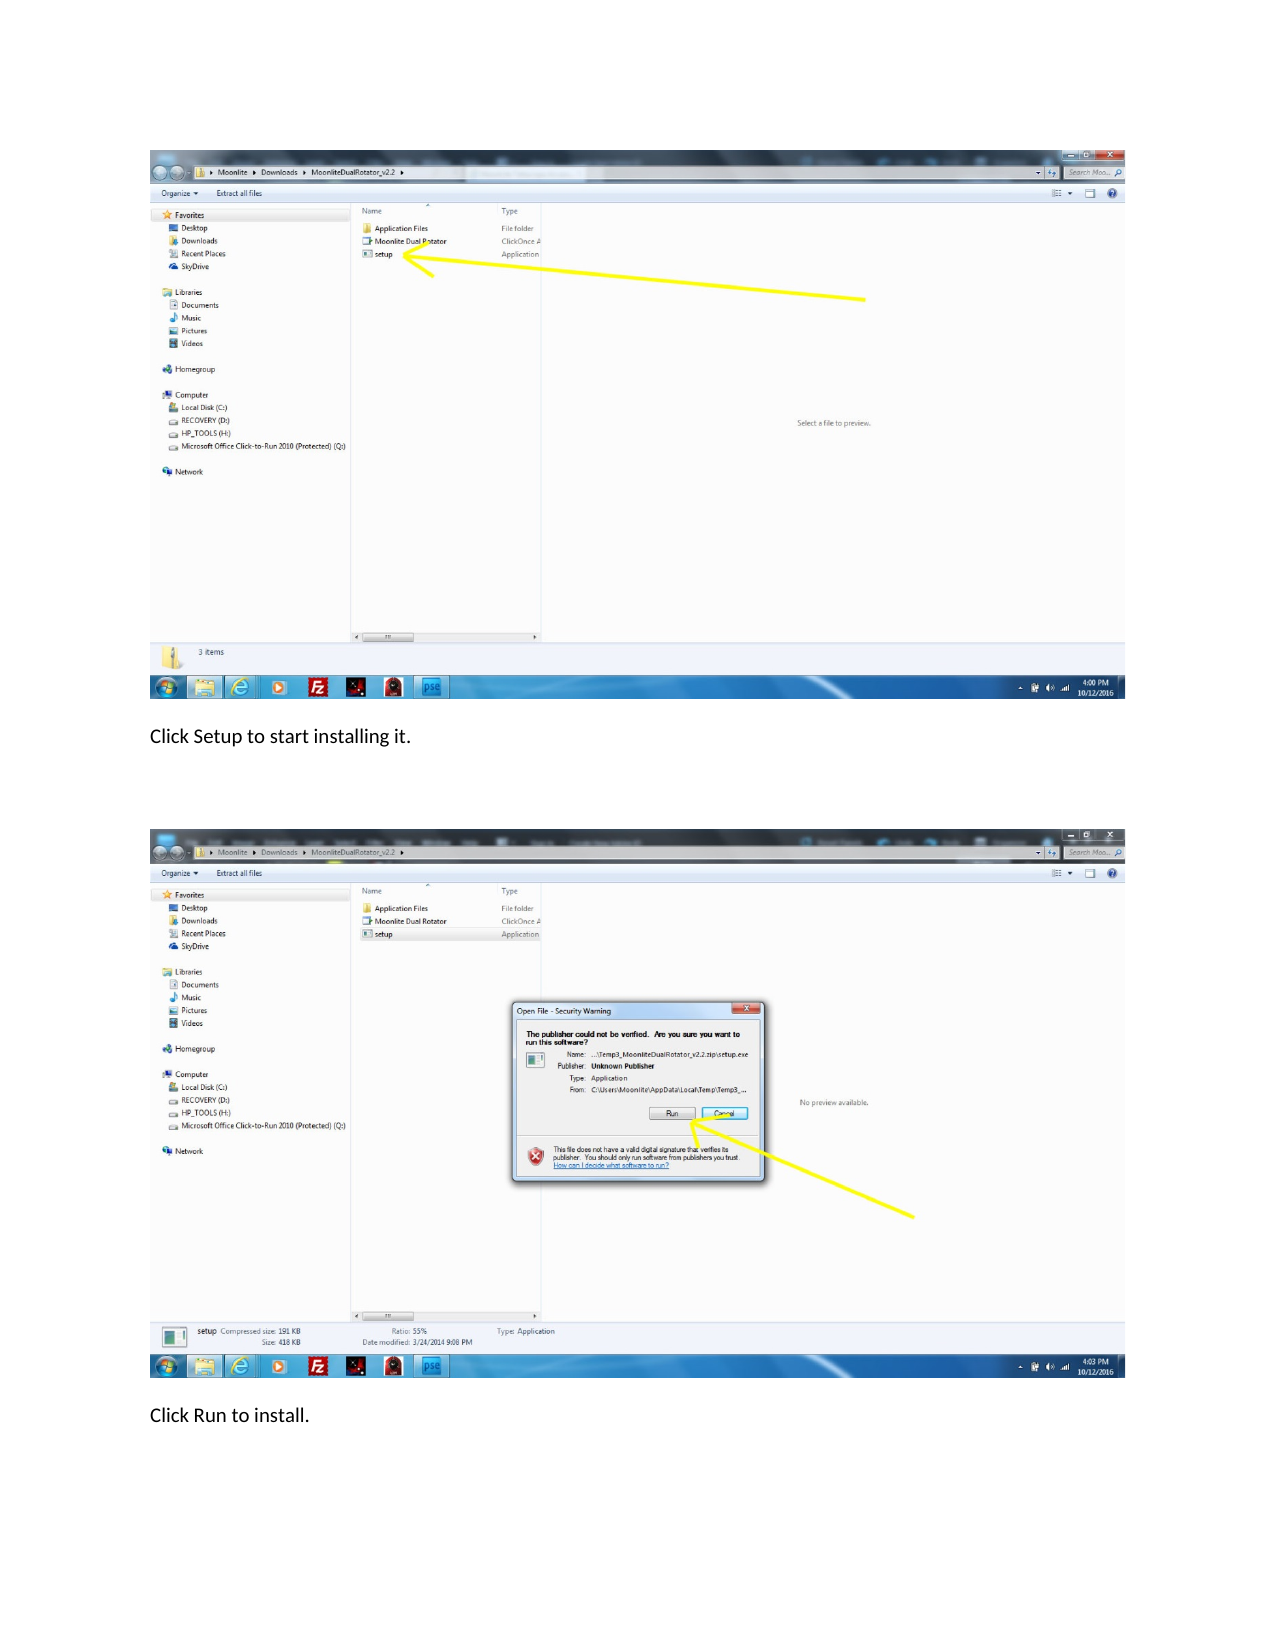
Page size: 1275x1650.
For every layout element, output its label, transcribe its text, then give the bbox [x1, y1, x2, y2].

text Click Run to install. [150, 1403, 1125, 1428]
text Click Setup to start installing it. [150, 723, 1125, 749]
picture [150, 150, 1125, 699]
picture [150, 829, 1125, 1378]
